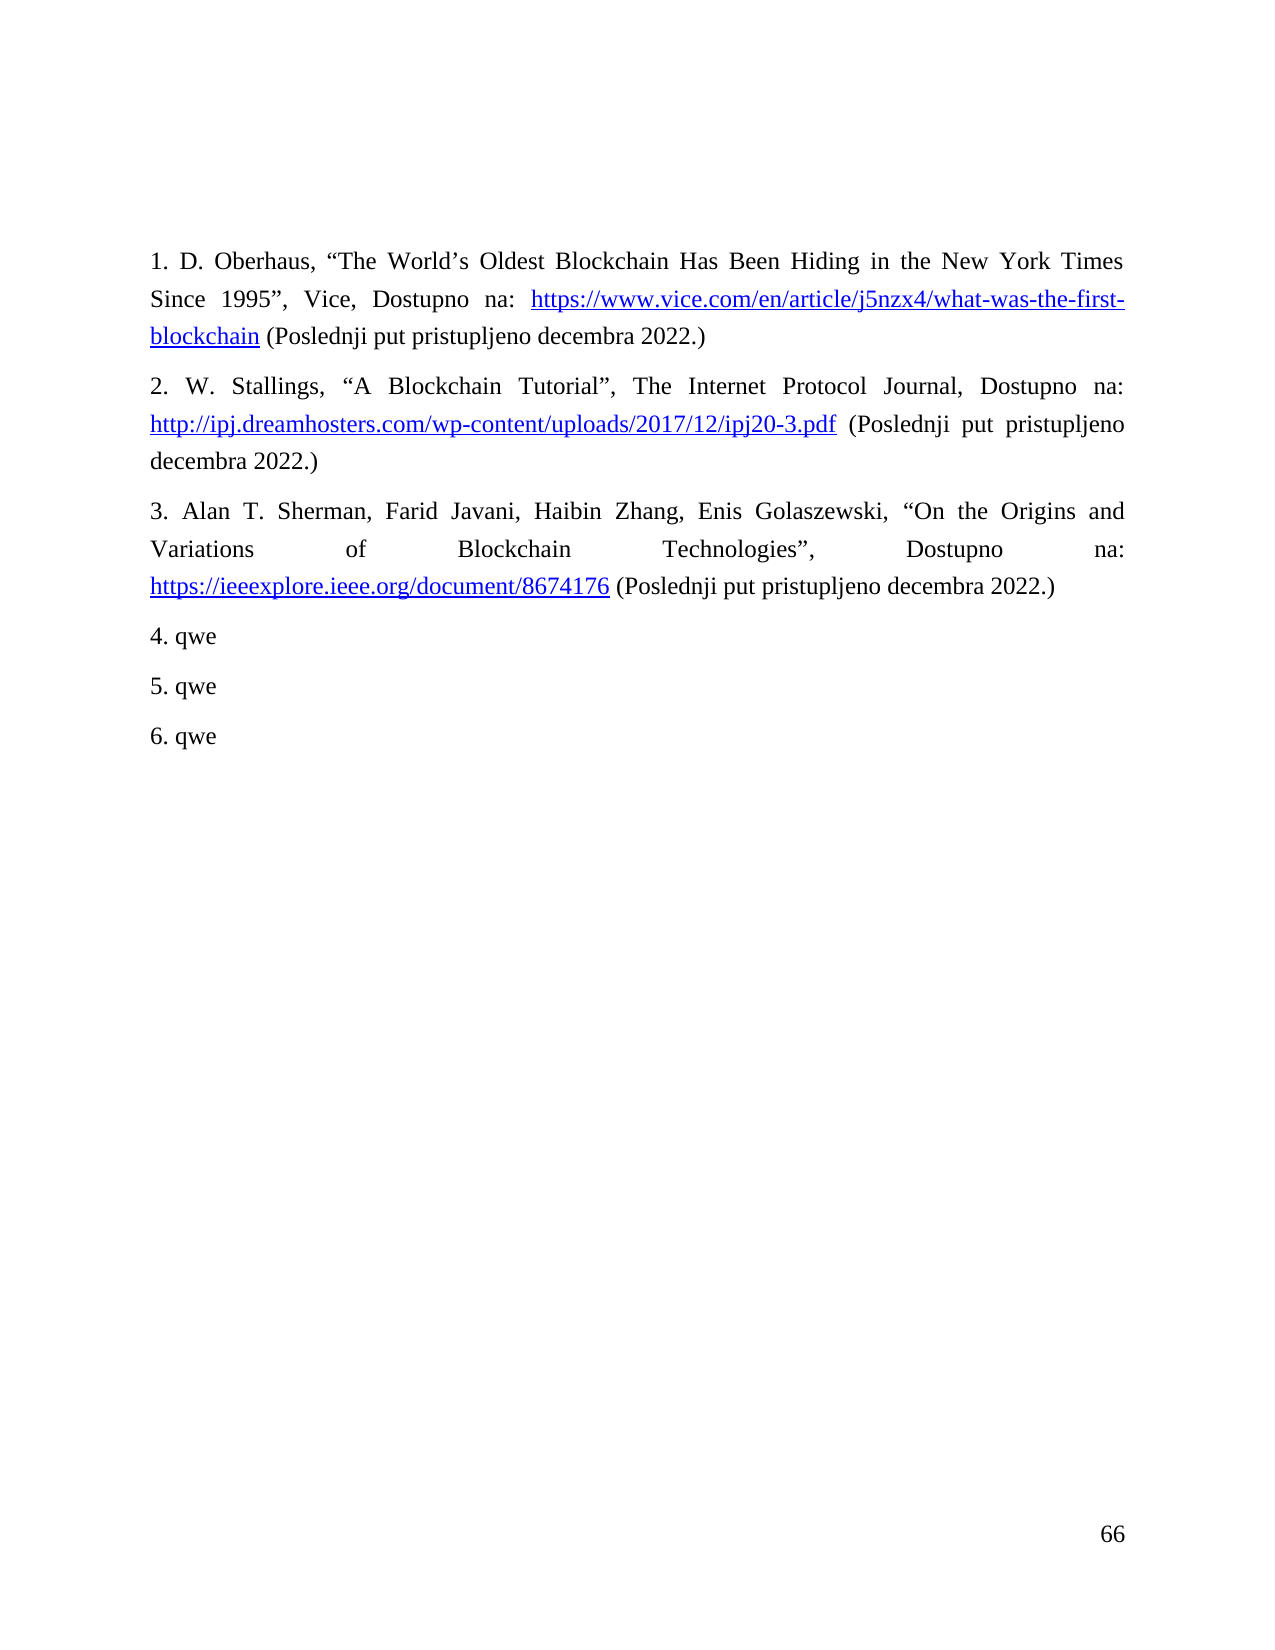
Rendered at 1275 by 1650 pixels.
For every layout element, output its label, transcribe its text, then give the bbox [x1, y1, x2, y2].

text 3. Alan T. Sherman, Farid Javani, Haibin Zhang, Enis Golaszewski, “On the Origins and Variations of Blockchain Technologies”, Dostupno na: https://ieeexplore.ieee.org/document/8674176 (Poslednji put pristupljeno decembra 2022.) [150, 487, 1125, 600]
text 4. qwe [150, 612, 1125, 650]
text 6. qwe [150, 712, 1125, 750]
text 2. W. Stallings, “A Blockchain Tutorial”, The Internet Protocol Journal, Dostupno na: http://ipj.dreamhosters.com/wp-content/uploads/2017/12/ipj20-3.pdf (Poslednji put pristupljeno decembra 2022.) [150, 362, 1125, 475]
text 5. qwe [150, 662, 1125, 700]
text 1. D. Oberhaus, “The World’s Oldest Blockchain Has Been Hiding in the New York Times Since 1995”, Vice, Dostupno na: https://www.vice.com/en/article/j5nzx4/what-was-the-first-blockchain (Poslednji put pristupljeno decembra 2022.) [150, 237, 1125, 350]
